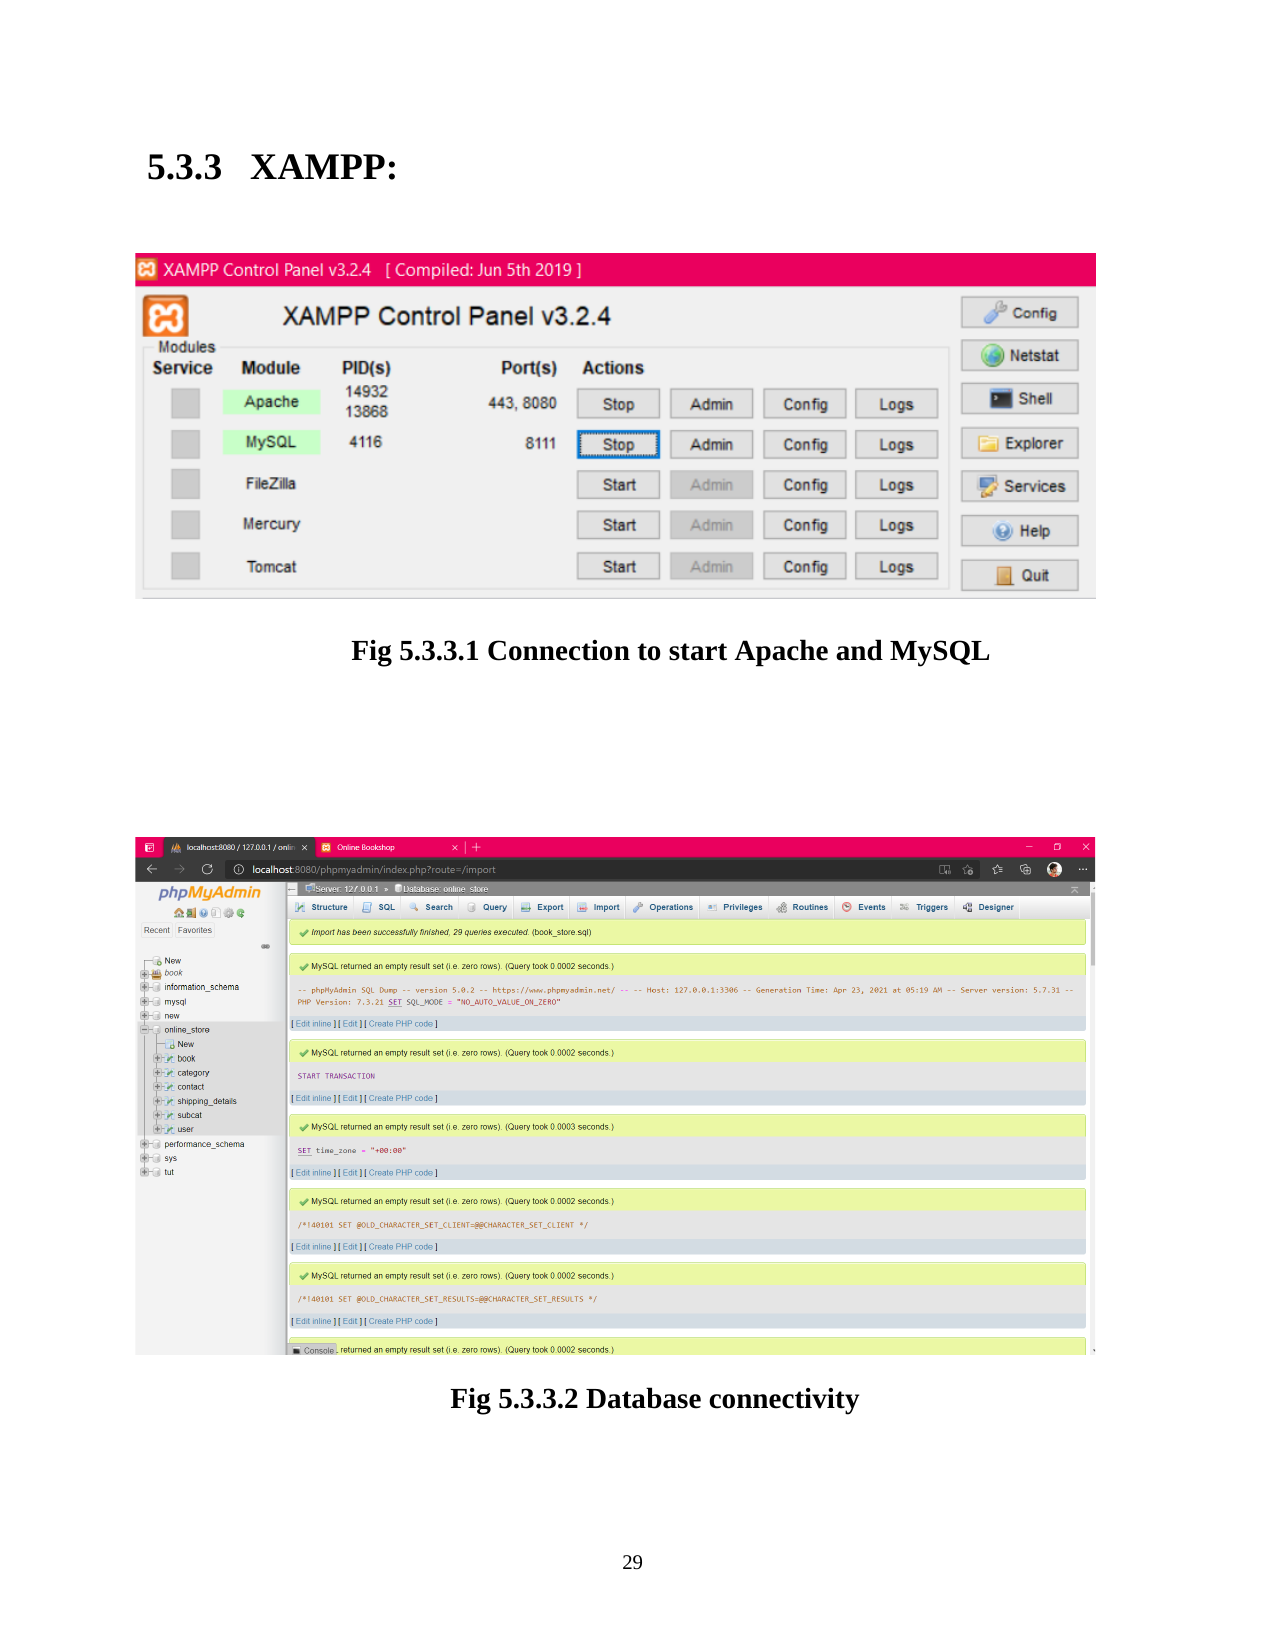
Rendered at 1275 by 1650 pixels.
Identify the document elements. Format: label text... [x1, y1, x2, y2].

picture [135, 253, 1096, 599]
text Fig 5.3.3.2 Database connectivity [450, 1381, 1096, 1415]
text 5.3.3 XAMPP: [147, 145, 1096, 188]
text Fig 5.3.3.1 Connection to start Apache and MySQL [351, 633, 1096, 666]
picture [135, 837, 1096, 1355]
